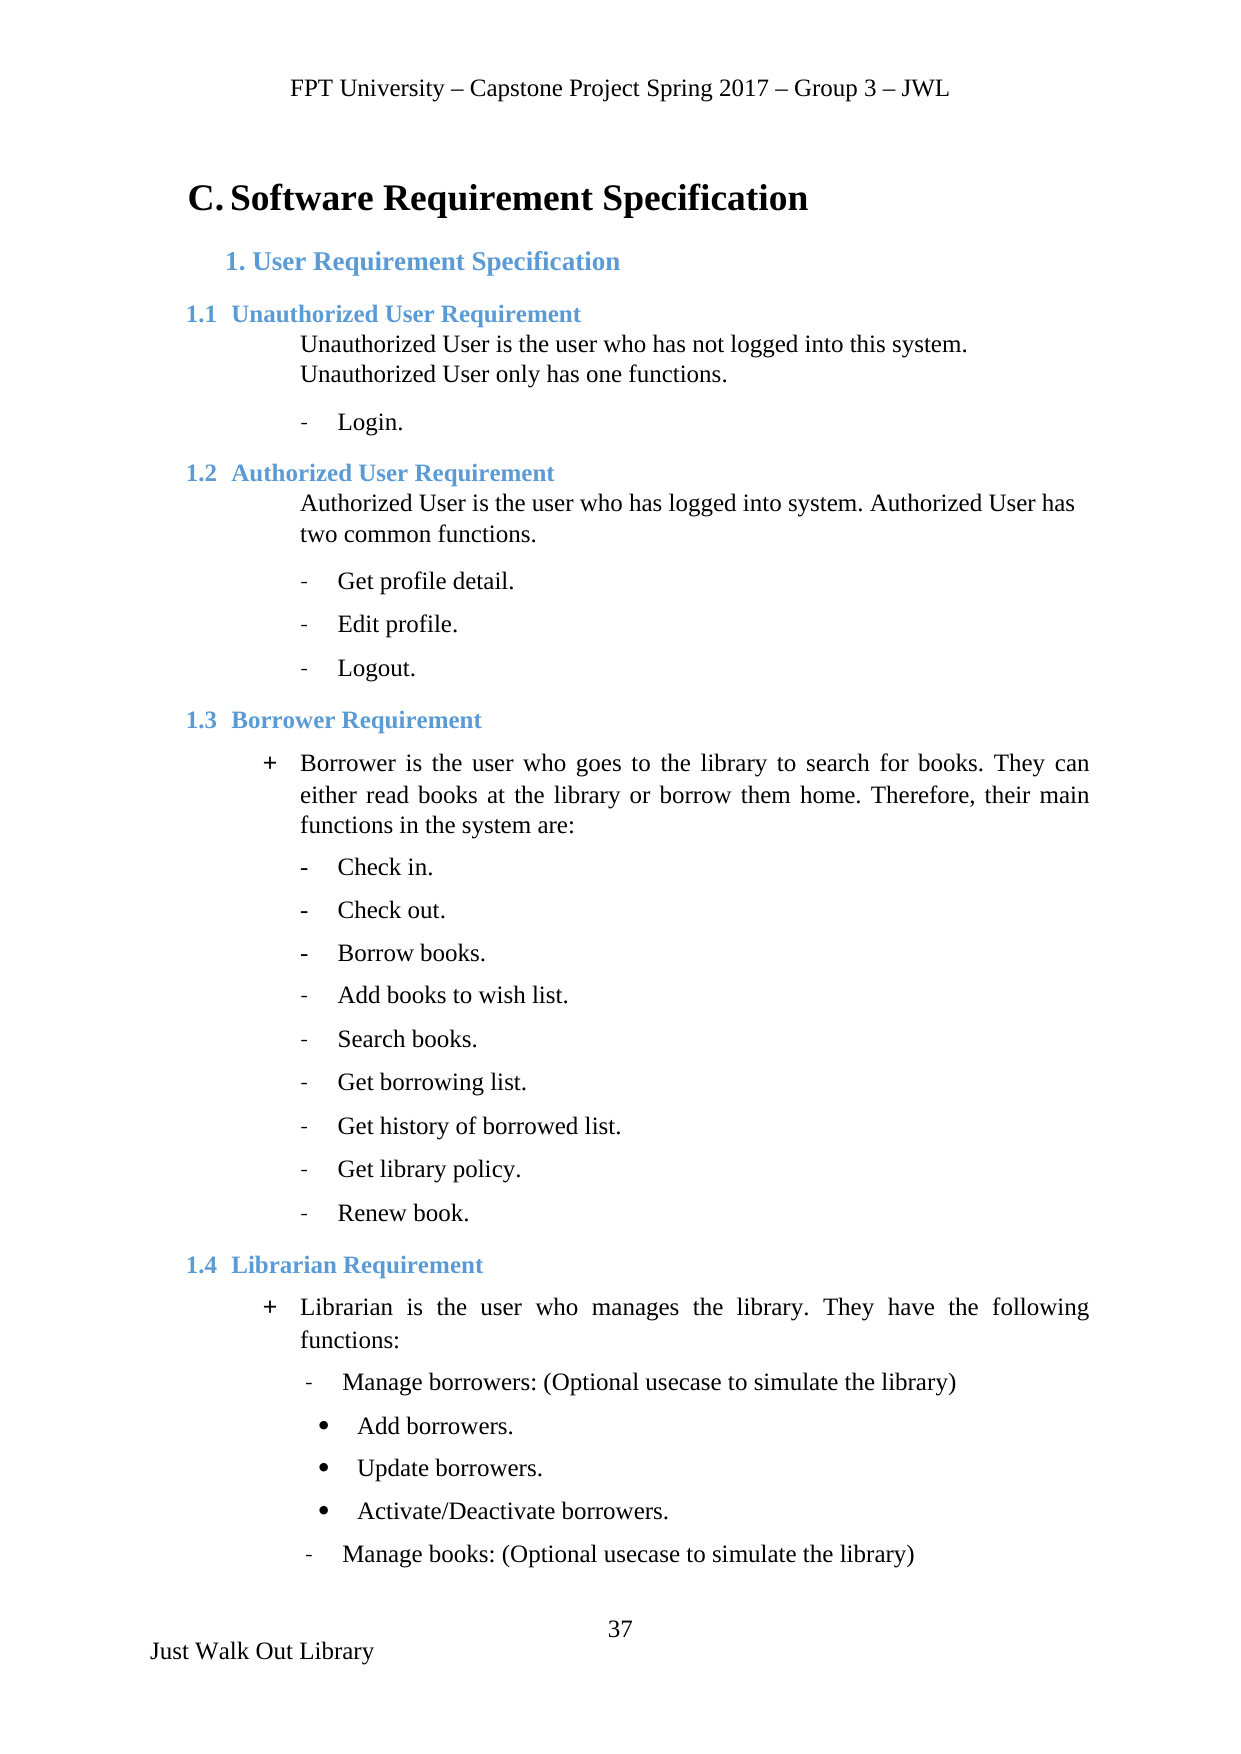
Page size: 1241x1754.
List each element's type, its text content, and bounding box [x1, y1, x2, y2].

text Authorized User is the user who has logged into system. Authorized User has two common functions. [300, 488, 1090, 548]
list Get profile detail. [300, 566, 1090, 596]
subtitle User Requirement Specification [225, 245, 1090, 276]
text Librarian is the user who manages the library. They have the following functions: [262, 1292, 1090, 1353]
subtitle Unauthorized User Requirement [150, 299, 1090, 328]
list Edit profile. [300, 609, 1090, 639]
list Add books to wish list. [300, 980, 1090, 1010]
list Get library policy. [300, 1154, 1090, 1184]
subtitle Software Requirement Specification [187, 175, 1090, 218]
list Get history of borrowed list. [300, 1111, 1090, 1141]
list Renew book. [300, 1198, 1090, 1228]
list Login. [300, 407, 1090, 436]
list Get borrowing list. [300, 1067, 1090, 1097]
text Borrower is the user who goes to the library to search for books. They can either read books at the library or borrow them home. Therefore, their main functions in the system are: [262, 748, 1090, 839]
list Activate/Deactivate borrowers. [319, 1496, 1090, 1525]
text Unauthorized User is the user who has not logged into this system. Unauthorized User only has one functions. [300, 329, 1090, 388]
list Manage borrowers: (Optional usecase to simulate the library) [304, 1367, 1090, 1397]
list Check in. [300, 852, 1090, 881]
list Logout. [300, 653, 1090, 683]
list Add borrowers. [319, 1411, 1090, 1439]
list Manage books: (Optional usecase to simulate the library) [304, 1539, 1090, 1568]
list Search books. [300, 1024, 1090, 1053]
subtitle Borrower Requirement [150, 705, 1090, 734]
list Borrow books. [300, 938, 1090, 966]
subtitle Librarian Requirement [150, 1250, 1090, 1279]
list Update borrowers. [319, 1453, 1090, 1482]
list Check out. [300, 895, 1090, 924]
subtitle Authorized User Requirement [150, 458, 1090, 487]
